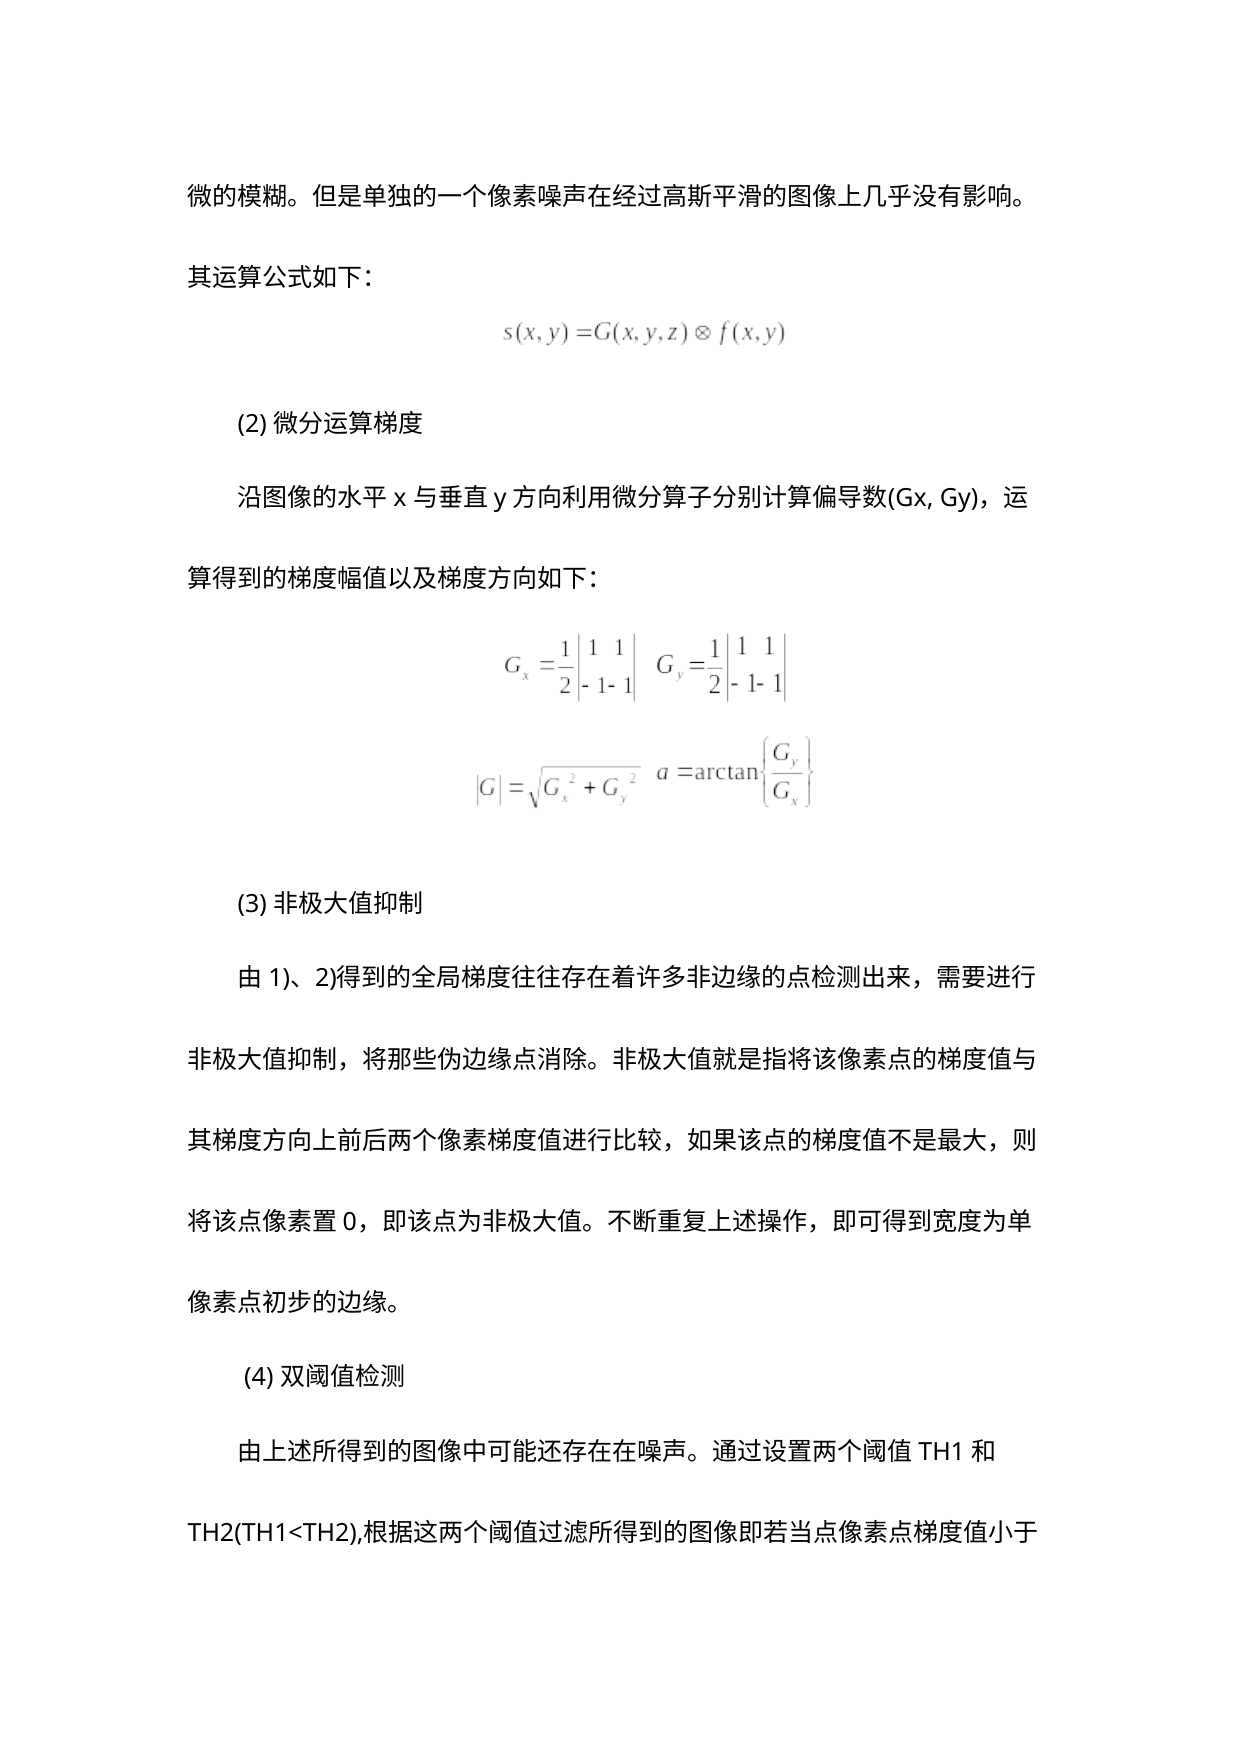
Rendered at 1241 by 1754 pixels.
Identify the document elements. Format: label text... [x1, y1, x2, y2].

text (4) 双阈值检测 [187, 1342, 1053, 1407]
text 沿图像的水平 x 与垂直 y 方向利用微分算子分别计算偏导数(Gx, Gy)，运算得到的梯度幅值以及梯度方向如下： [187, 463, 1053, 609]
text (3) 非极大值抑制 [187, 869, 1053, 934]
text 由 1)、2)得到的全局梯度往往存在着许多非边缘的点检测出来，需要进行非极大值抑制，将那些伪边缘点消除。非极大值就是指将该像素点的梯度值与其梯度方向上前后两个像素梯度值进行比较，如果该点的梯度值不是最大，则将该点像素置0，即该点为非极大值。不断重复上述操作，即可得到宽度为单像素点初步的边缘。 [187, 943, 1053, 1333]
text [187, 1417, 1053, 1563]
text (2) 微分运算梯度 [187, 389, 1053, 454]
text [187, 162, 1053, 308]
